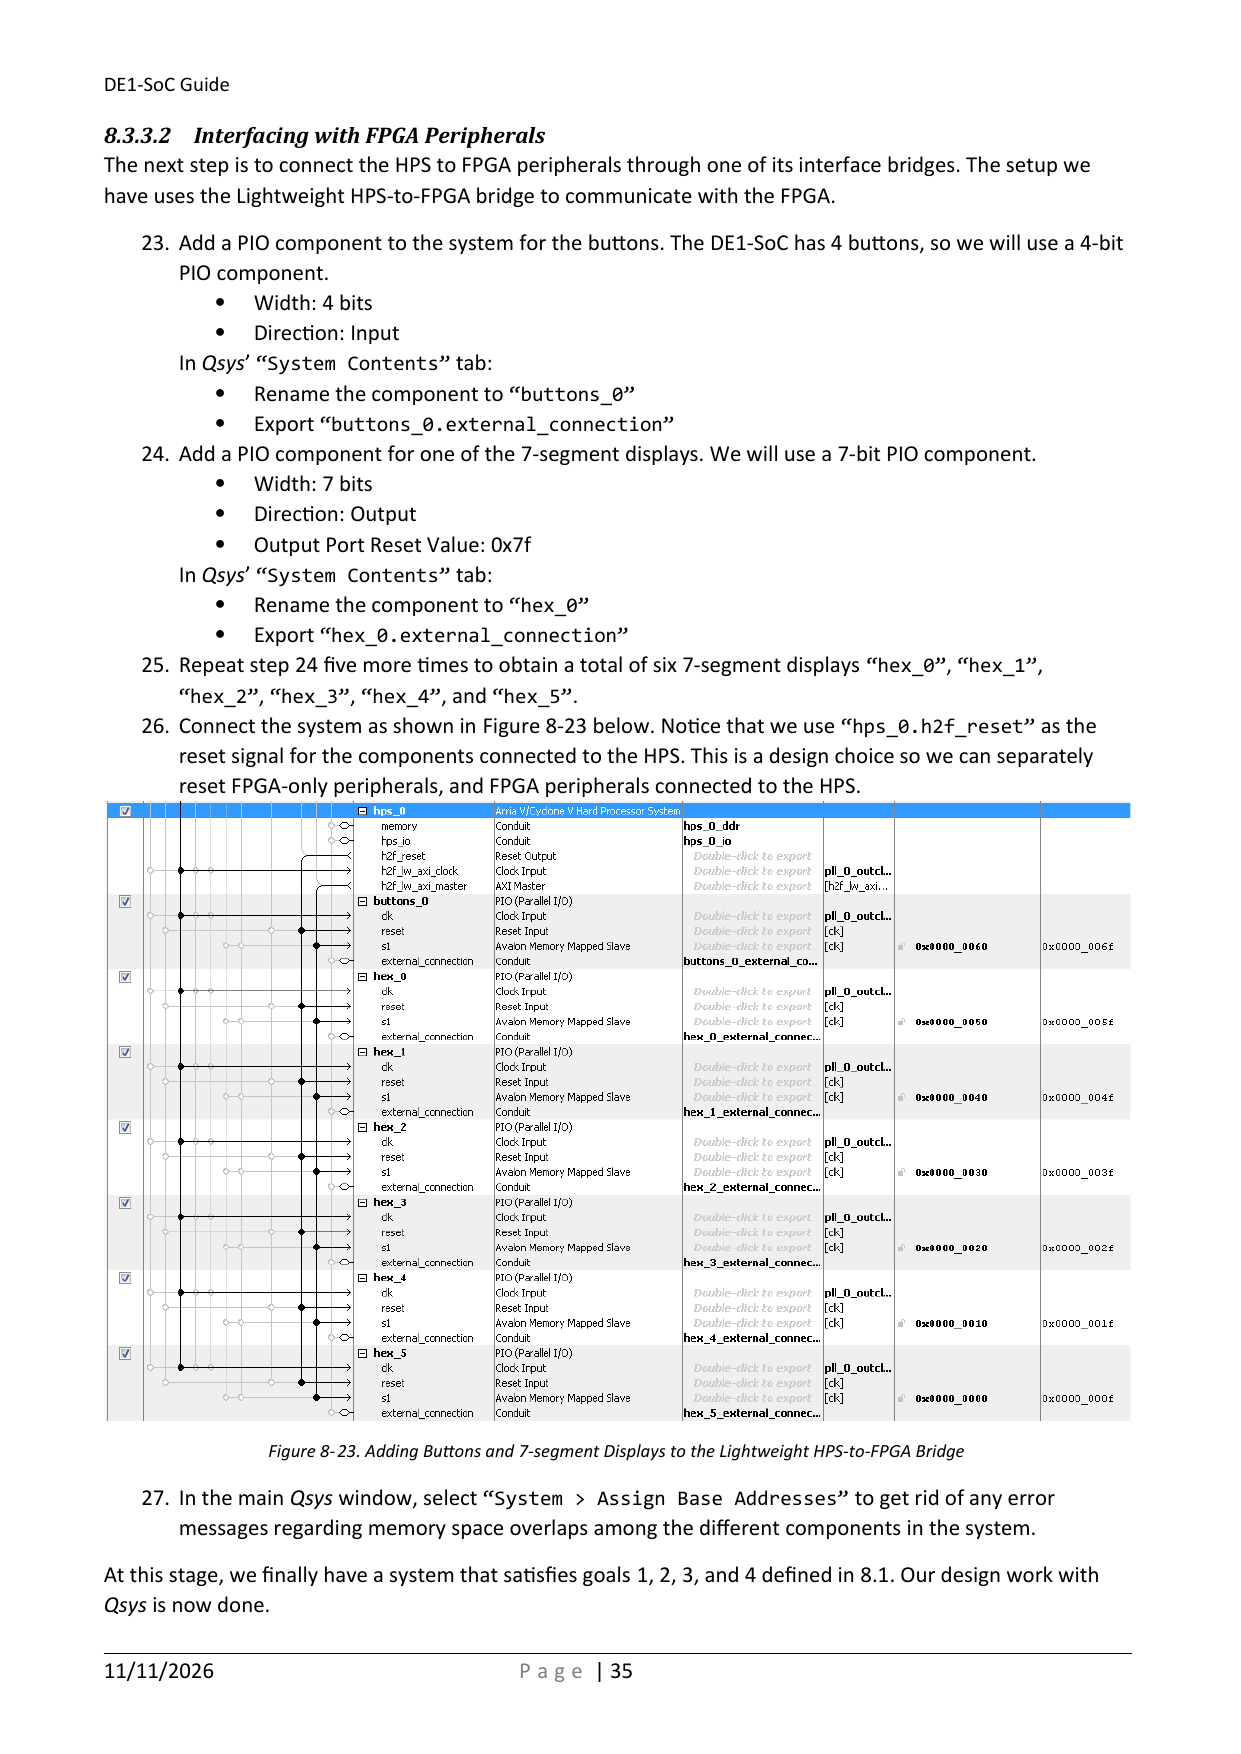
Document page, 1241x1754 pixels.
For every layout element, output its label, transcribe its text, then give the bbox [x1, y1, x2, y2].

list Repeat step 24 five more times to obtain a total of six 7-segment displays “hex_0”, “hex_1”, “hex_2”, “hex_3”, “hex_4”, and “hex_5”. [141, 651, 1132, 709]
list Add a PIO component to the system for the buttons. The DE1-SoC has 4 buttons, so we will use a 4-bit PIO component. [141, 228, 1132, 286]
list Width: 4 bits [216, 288, 1132, 316]
list Export “hex_0.external_connection” [216, 620, 1132, 648]
list Output Port Reset Value: 0x7f [216, 530, 1132, 558]
list In Qsys’ “System Contents” tab: [178, 560, 1132, 588]
list Rename the component to “buttons_0” [216, 379, 1132, 407]
subtitle Interfacing with FPGA Peripherals [103, 122, 1132, 148]
list Direction: Output [216, 499, 1132, 528]
list In the main Qsys window, select “System > Assign Base Addresses” to get rid of any error messages regarding memory space overlaps among the different components in the system. [141, 1483, 1132, 1541]
list In Qsys’ “System Contents” tab: [178, 348, 1132, 377]
text The next step is to connect the HPS to FPGA peripherals through one of its interface bridges. The setup we have uses the Lightweight HPS-to-FPGA bridge to communicate with the FPGA. [103, 151, 1132, 209]
list Width: 7 bits [216, 469, 1132, 497]
list Export “buttons_0.external_connection” [216, 409, 1132, 437]
picture [104, 801, 1131, 1421]
list Rename the component to “hex_0” [216, 590, 1132, 618]
list Direction: Input [216, 318, 1132, 346]
text At this stage, we finally have a system that satisfies goals 1, 2, 3, and 4 defined in 8.1. Our design work with Qsys is now done. [103, 1560, 1132, 1618]
list Add a PIO component for one of the 7-segment displays. We will use a 7-bit PIO component. [141, 439, 1132, 467]
